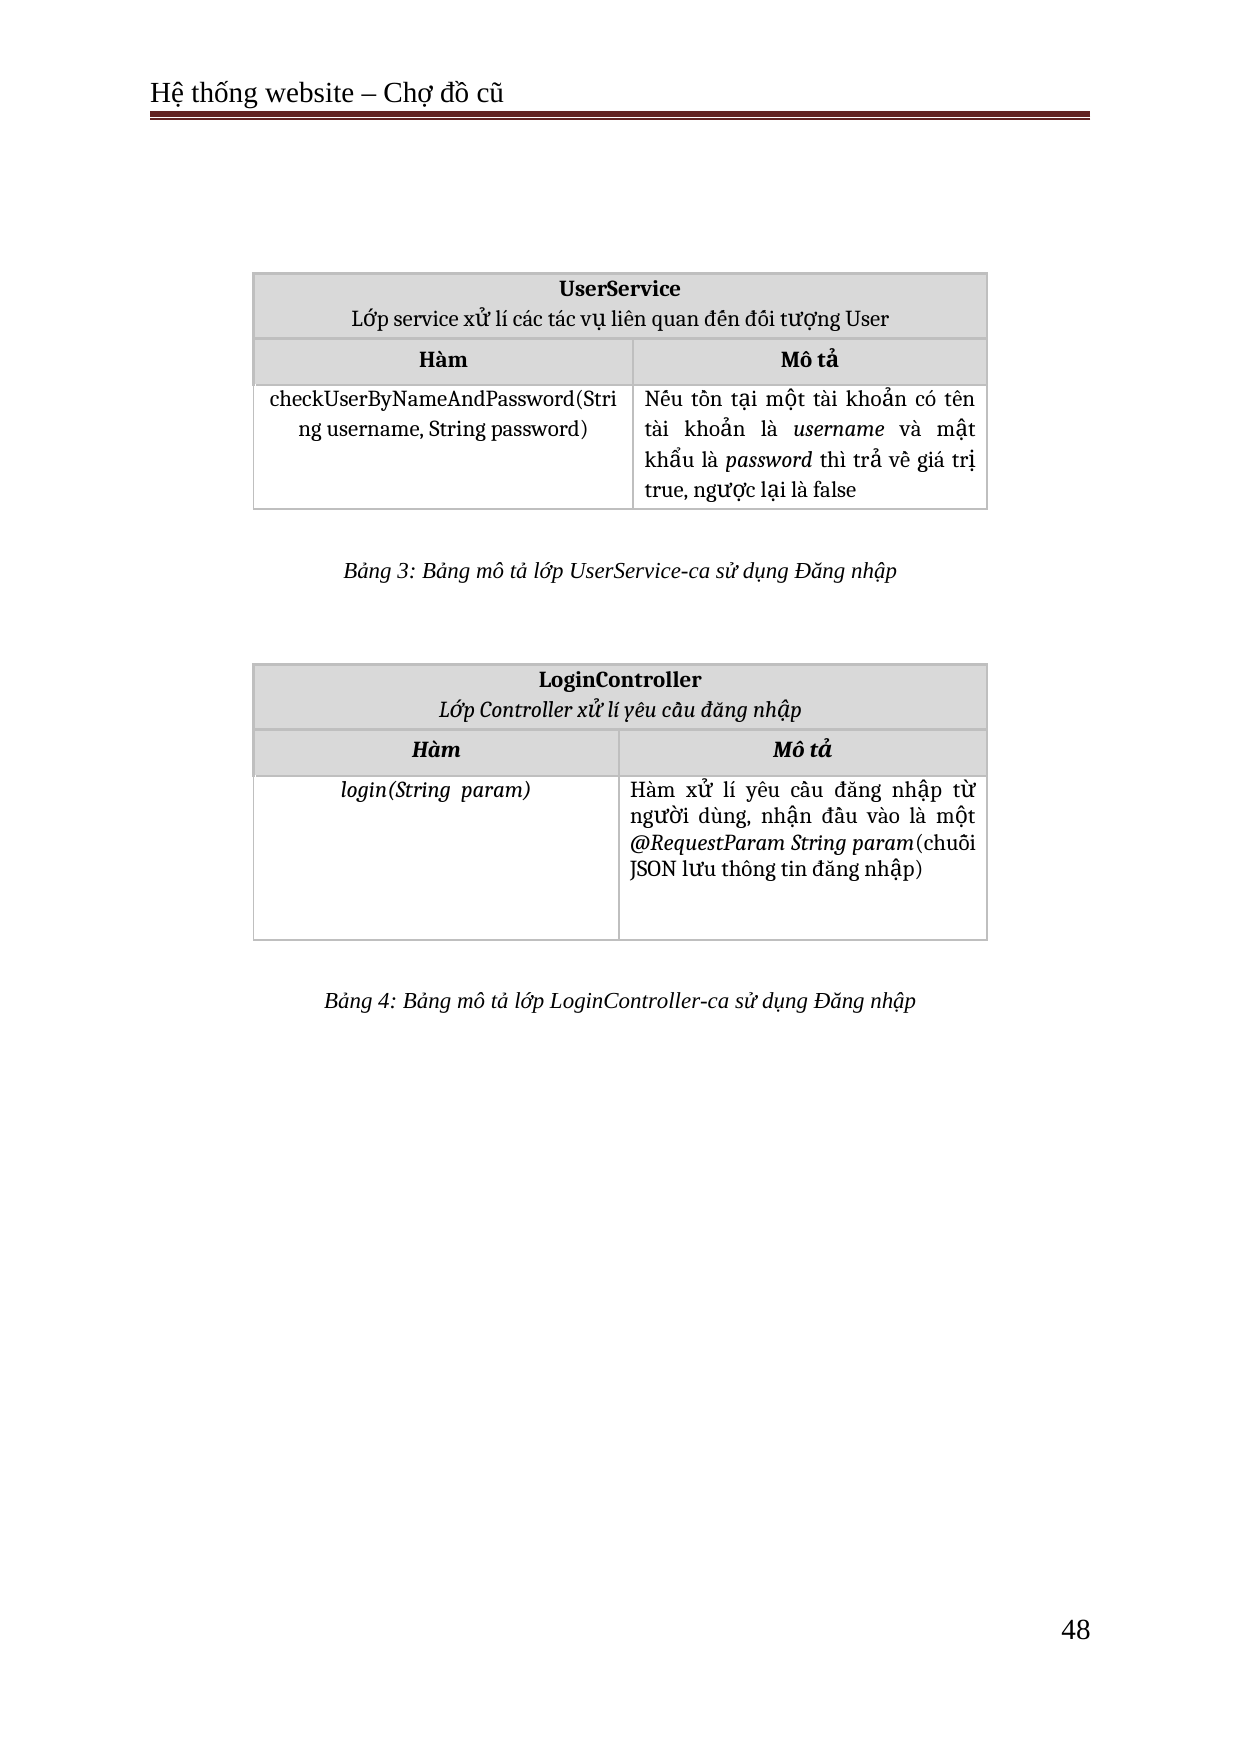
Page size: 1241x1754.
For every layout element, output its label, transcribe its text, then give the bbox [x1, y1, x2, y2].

table_cell login(String param) [254, 776, 618, 939]
table_cell Hàm [255, 340, 632, 384]
table_cell checkUserByNameAndPassword(String username, String password) [254, 385, 632, 508]
text Bảng 3: Bảng mô tả lớp UserService-ca sử dụng Đăng nhập [150, 557, 1090, 583]
table_cell Mô tả [634, 340, 986, 384]
table_cell Nếu tồn tại một tài khoản có tên tài khoản là username và mật khẩu là password thì trả về giá trị true, ngược lại là false [634, 386, 986, 508]
table_header LoginController Lớp Controller xử lí yêu cầu đăng nhập [255, 666, 986, 728]
table_header UserService Lớp service xử lí các tác vụ liên quan đến đối tượng User [255, 275, 986, 337]
table_cell Mô tả [620, 731, 986, 775]
table_cell Hàm [255, 731, 618, 775]
table_cell Hàm xử lí yêu cầu đăng nhập từ người dùng, nhận đầu vào là một @RequestParam String param(chuỗi JSON lưu thông tin đăng nhập) [620, 777, 986, 939]
text Bảng 4: Bảng mô tả lớp LoginController-ca sử dụng Đăng nhập [150, 988, 1090, 1014]
